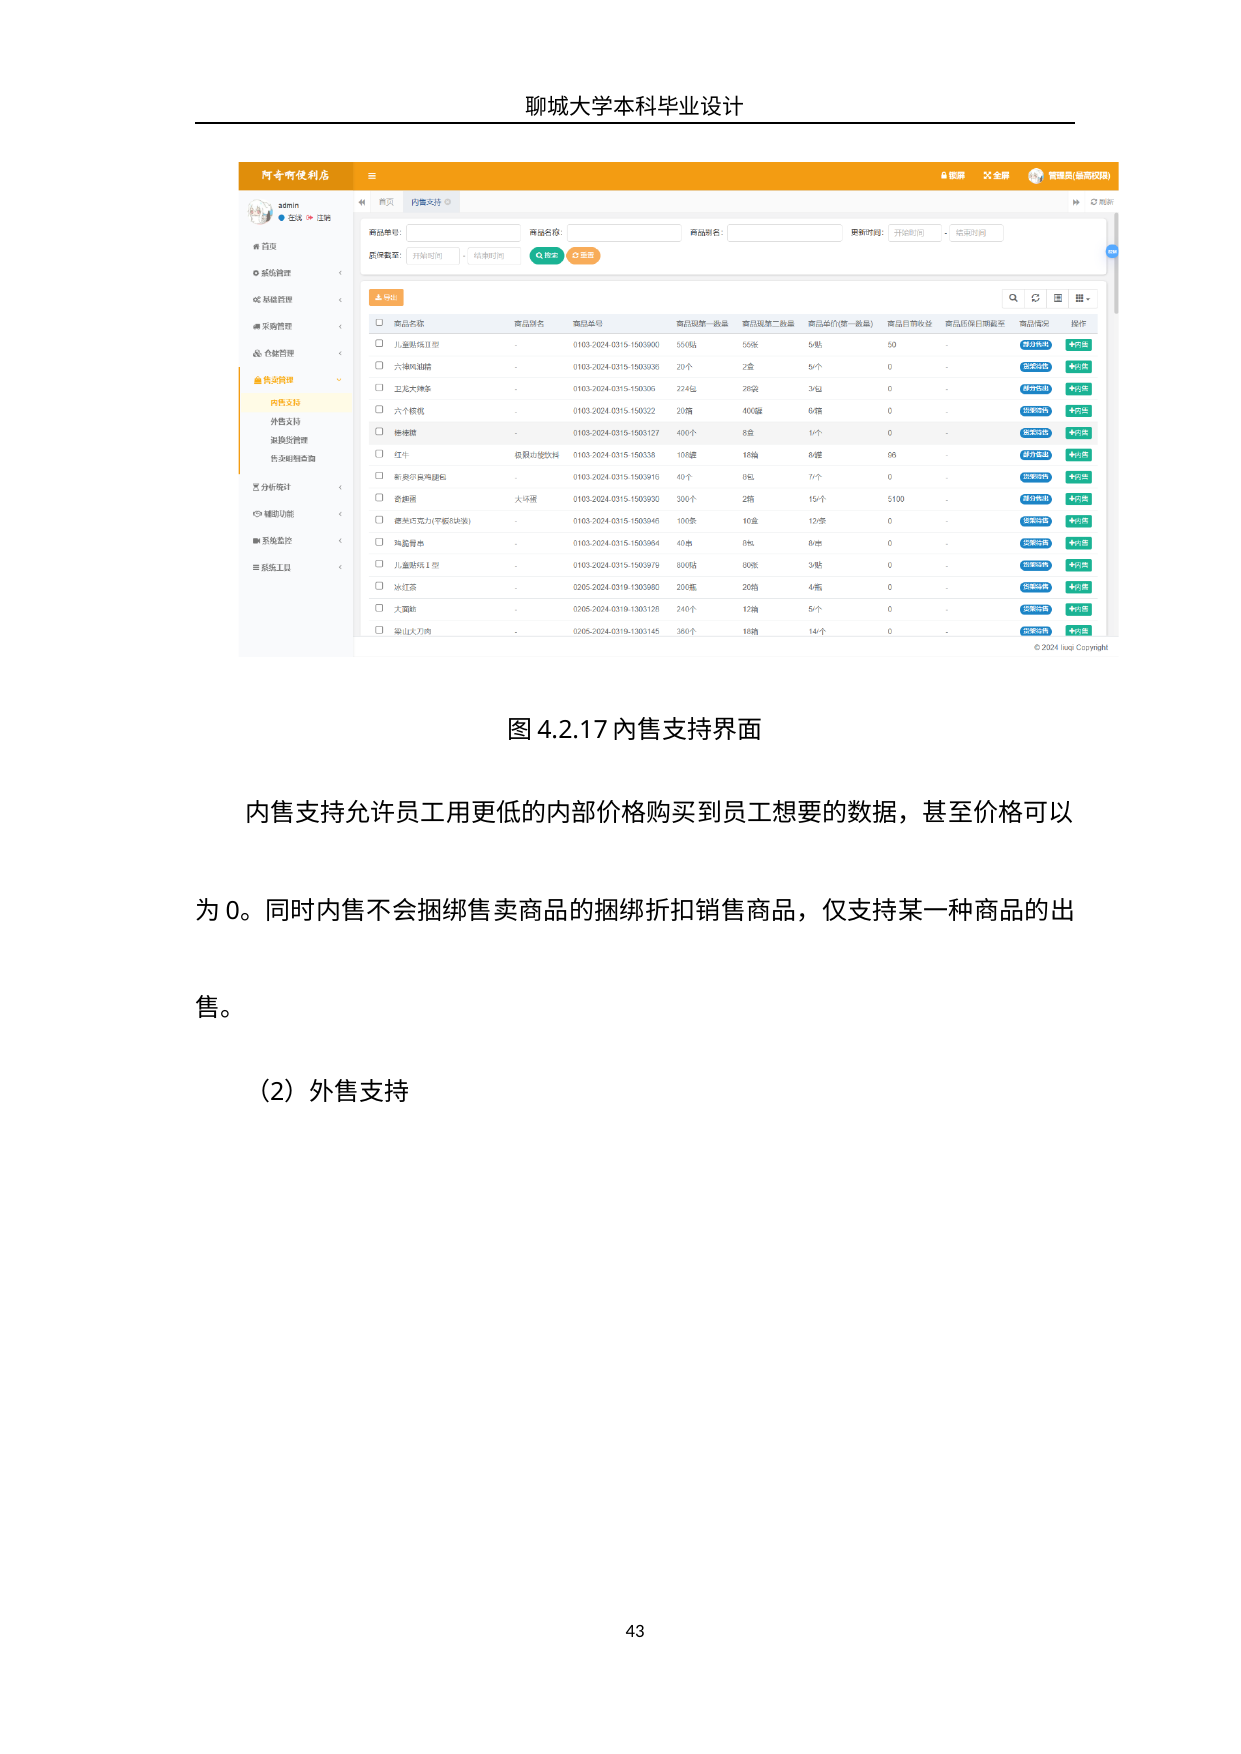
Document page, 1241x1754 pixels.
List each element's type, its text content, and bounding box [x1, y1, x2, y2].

text （2）外售支持 [195, 1057, 1075, 1122]
text 内售支持允许员工用更低的内部价格购买到员工想要的数据，甚至价格可以为0。同时内售不会捆绑售卖商品的捆绑折扣销售商品，仅支持某一种商品的出售。 [195, 778, 1075, 1038]
picture [238, 162, 1119, 657]
text 图4.2.17內售支持界面 [195, 695, 1075, 760]
